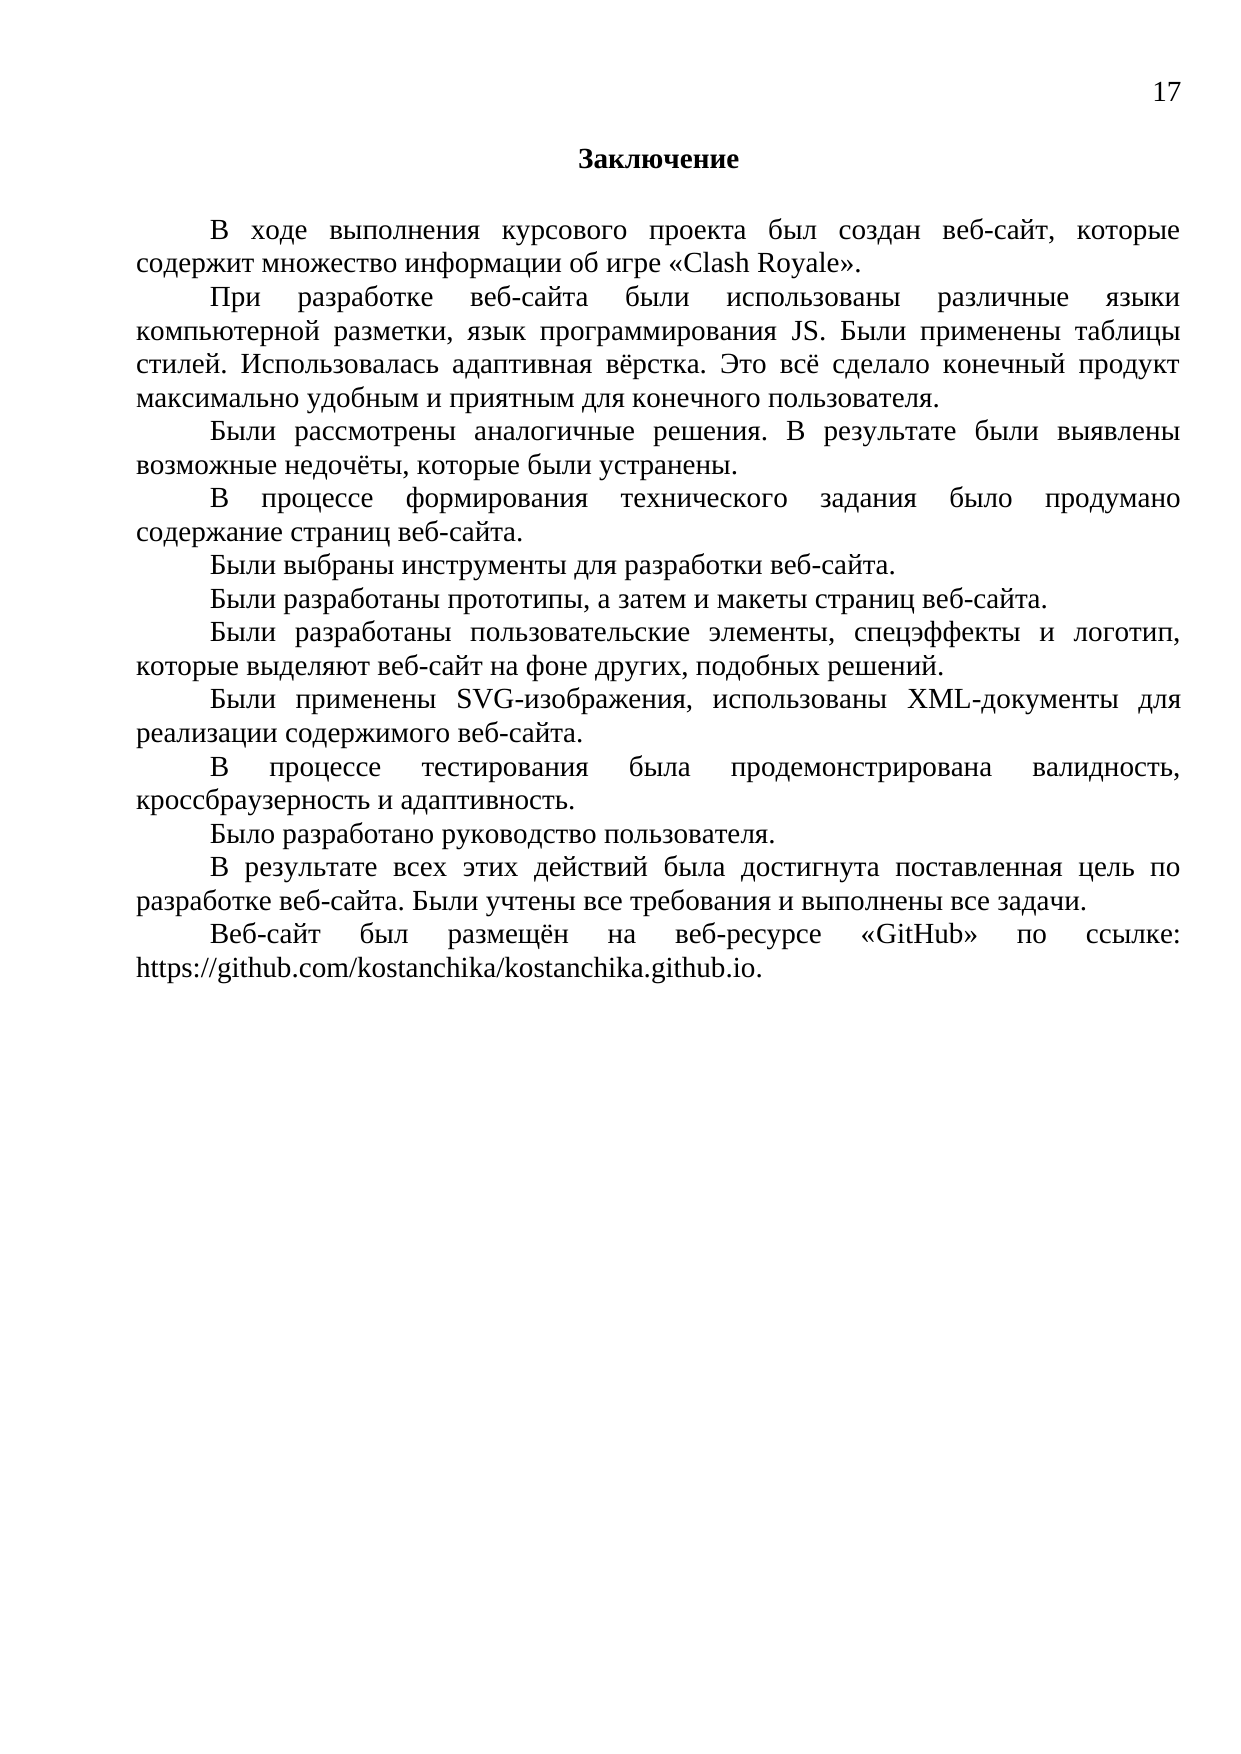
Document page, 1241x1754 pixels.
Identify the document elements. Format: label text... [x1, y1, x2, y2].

text Были рассмотрены аналогичные решения. В результате были выявлены возможные недочёты, которые были устранены. [136, 413, 1181, 480]
text Были разработаны прототипы, а затем и макеты страниц веб-сайта. [136, 581, 1181, 614]
text При разработке веб-сайта были использованы различные языки компьютерной разметки, язык программирования JS. Были применены таблицы стилей. Использовалась адаптивная вёрстка. Это всё сделало конечный продукт максимально удобным и приятным для конечного пользователя. [136, 279, 1181, 413]
text Было разработано руководство пользователя. [136, 816, 1181, 849]
text В процессе формирования технического задания было продумано содержание страниц веб-сайта. [136, 480, 1181, 547]
text В результате всех этих действий была достигнута поставленная цель по разработке веб-сайта. Были учтены все требования и выполнены все задачи. [136, 849, 1181, 916]
text Заключение [136, 141, 1181, 174]
text Веб-сайт был размещён на веб-ресурсе «GitHub» по ссылке: https://github.com/kostanchika/kostanchika.github.io. [136, 916, 1181, 983]
text В ходе выполнения курсового проекта был создан веб-сайт, которые содержит множество информации об игре «Clash Royale». [136, 212, 1181, 279]
text Были разработаны пользовательские элементы, спецэффекты и логотип, которые выделяют веб-сайт на фоне других, подобных решений. [136, 614, 1181, 682]
text В процессе тестирования была продемонстрирована валидность, кроссбраузерность и адаптивность. [136, 749, 1181, 816]
text Были применены SVG-изображения, использованы XML-документы для реализации содержимого веб-сайта. [136, 682, 1181, 749]
text Были выбраны инструменты для разработки веб-сайта. [136, 547, 1181, 581]
